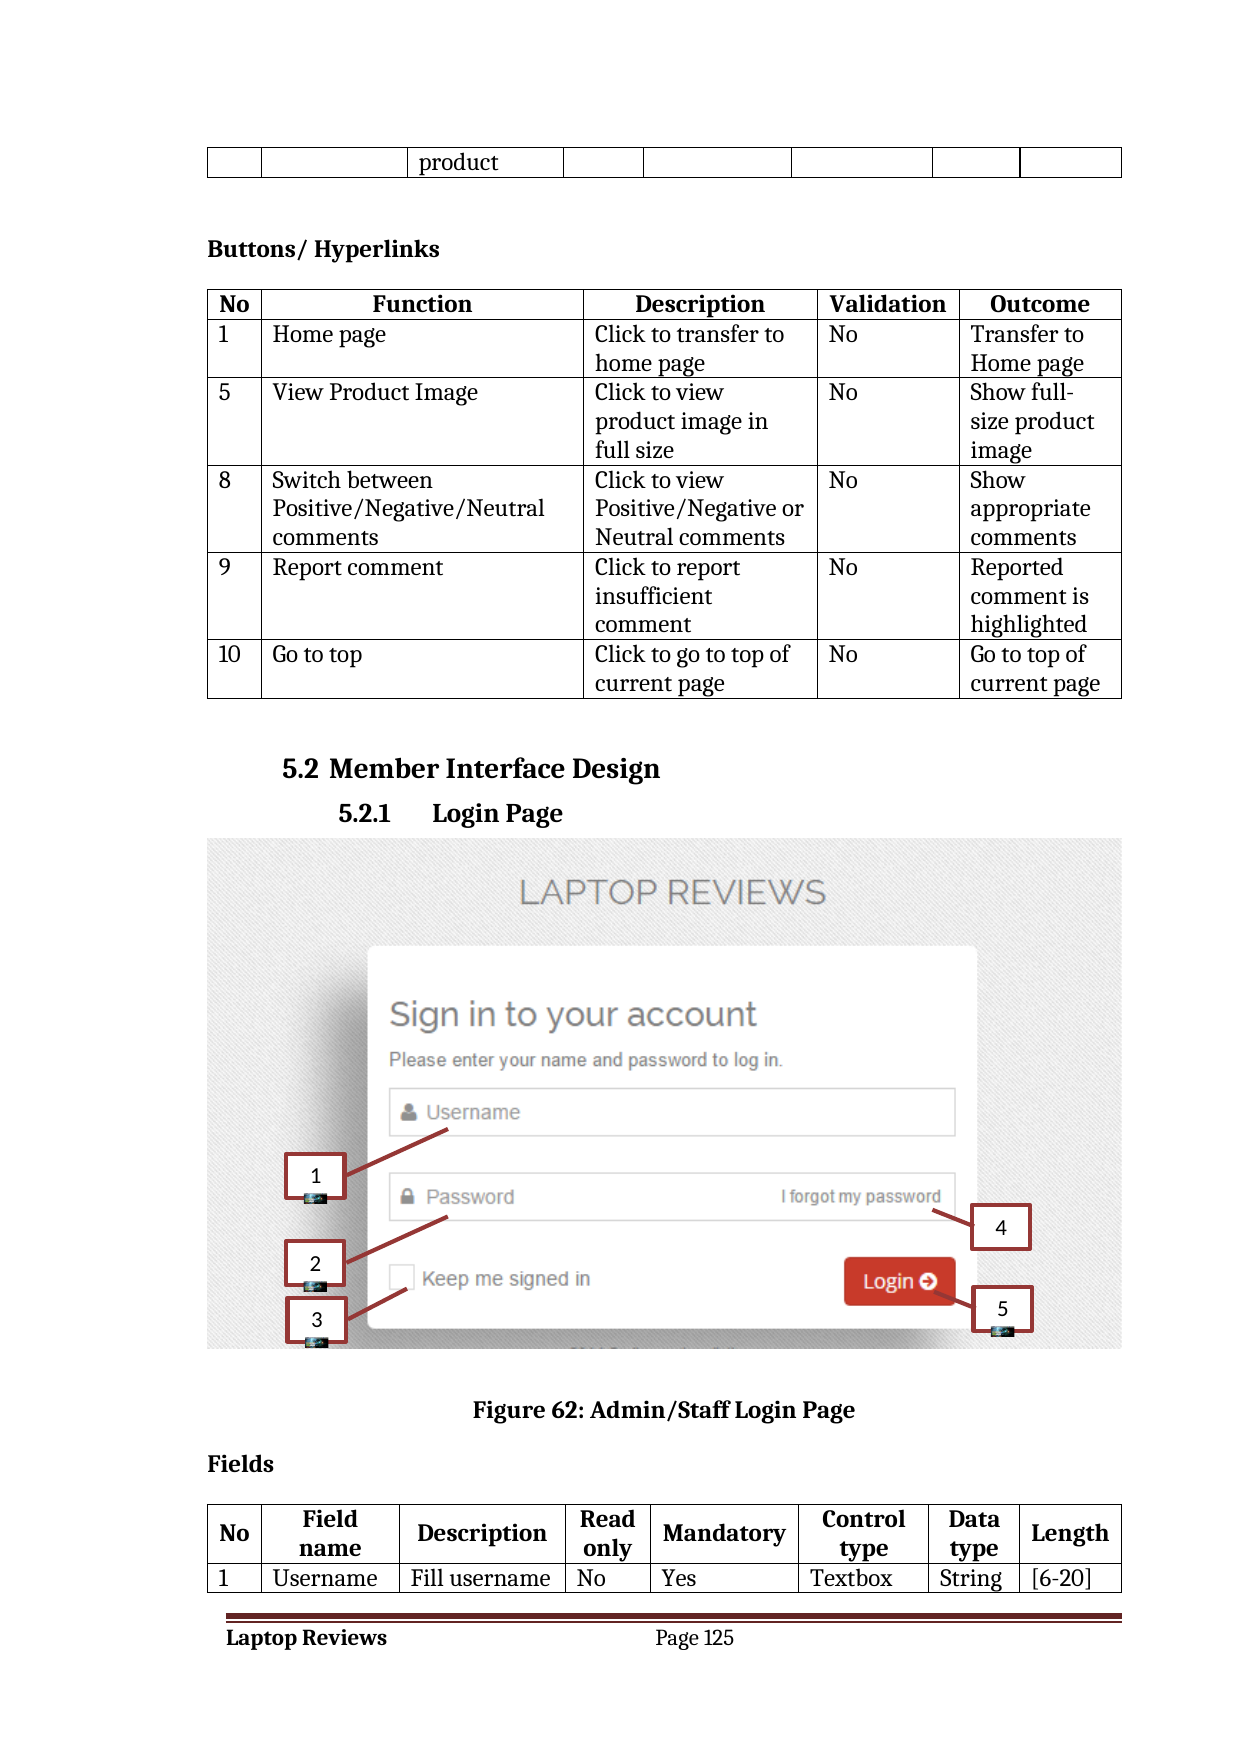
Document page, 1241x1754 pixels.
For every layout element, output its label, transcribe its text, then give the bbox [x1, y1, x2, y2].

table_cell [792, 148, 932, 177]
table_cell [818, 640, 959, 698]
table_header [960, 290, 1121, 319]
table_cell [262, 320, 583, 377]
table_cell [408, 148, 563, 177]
text Figure 62: Admin/Staff Login Page [207, 1396, 1122, 1425]
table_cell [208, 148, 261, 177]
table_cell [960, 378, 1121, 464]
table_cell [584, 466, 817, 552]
picture [207, 838, 1122, 1349]
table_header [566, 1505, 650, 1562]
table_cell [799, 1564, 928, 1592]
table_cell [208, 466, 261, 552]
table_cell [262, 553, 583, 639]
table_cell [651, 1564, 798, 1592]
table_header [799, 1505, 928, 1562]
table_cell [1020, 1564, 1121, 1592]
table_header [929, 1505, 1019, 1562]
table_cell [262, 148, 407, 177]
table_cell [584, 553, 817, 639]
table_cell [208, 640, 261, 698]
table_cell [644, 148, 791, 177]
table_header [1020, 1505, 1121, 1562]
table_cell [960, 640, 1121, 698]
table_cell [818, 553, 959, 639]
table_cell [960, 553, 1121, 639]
text Buttons/ Hyperlinks [207, 235, 1122, 264]
subtitle Member Interface Design [282, 752, 1122, 786]
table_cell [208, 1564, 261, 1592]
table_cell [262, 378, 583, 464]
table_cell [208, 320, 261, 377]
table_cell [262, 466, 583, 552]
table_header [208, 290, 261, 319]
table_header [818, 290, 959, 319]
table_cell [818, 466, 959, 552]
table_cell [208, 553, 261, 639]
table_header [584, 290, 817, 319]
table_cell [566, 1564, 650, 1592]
text Fields [207, 1450, 1122, 1479]
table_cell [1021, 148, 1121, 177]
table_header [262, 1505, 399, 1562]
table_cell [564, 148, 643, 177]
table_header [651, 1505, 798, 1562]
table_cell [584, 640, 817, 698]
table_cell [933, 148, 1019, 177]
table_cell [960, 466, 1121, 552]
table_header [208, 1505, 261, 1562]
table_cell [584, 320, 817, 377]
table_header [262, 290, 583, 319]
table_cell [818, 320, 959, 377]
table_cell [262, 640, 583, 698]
subtitle Login Page [338, 798, 1122, 830]
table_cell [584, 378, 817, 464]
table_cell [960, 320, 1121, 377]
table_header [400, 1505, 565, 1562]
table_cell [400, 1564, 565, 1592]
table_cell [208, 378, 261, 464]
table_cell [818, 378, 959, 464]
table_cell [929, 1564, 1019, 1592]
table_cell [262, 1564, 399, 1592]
